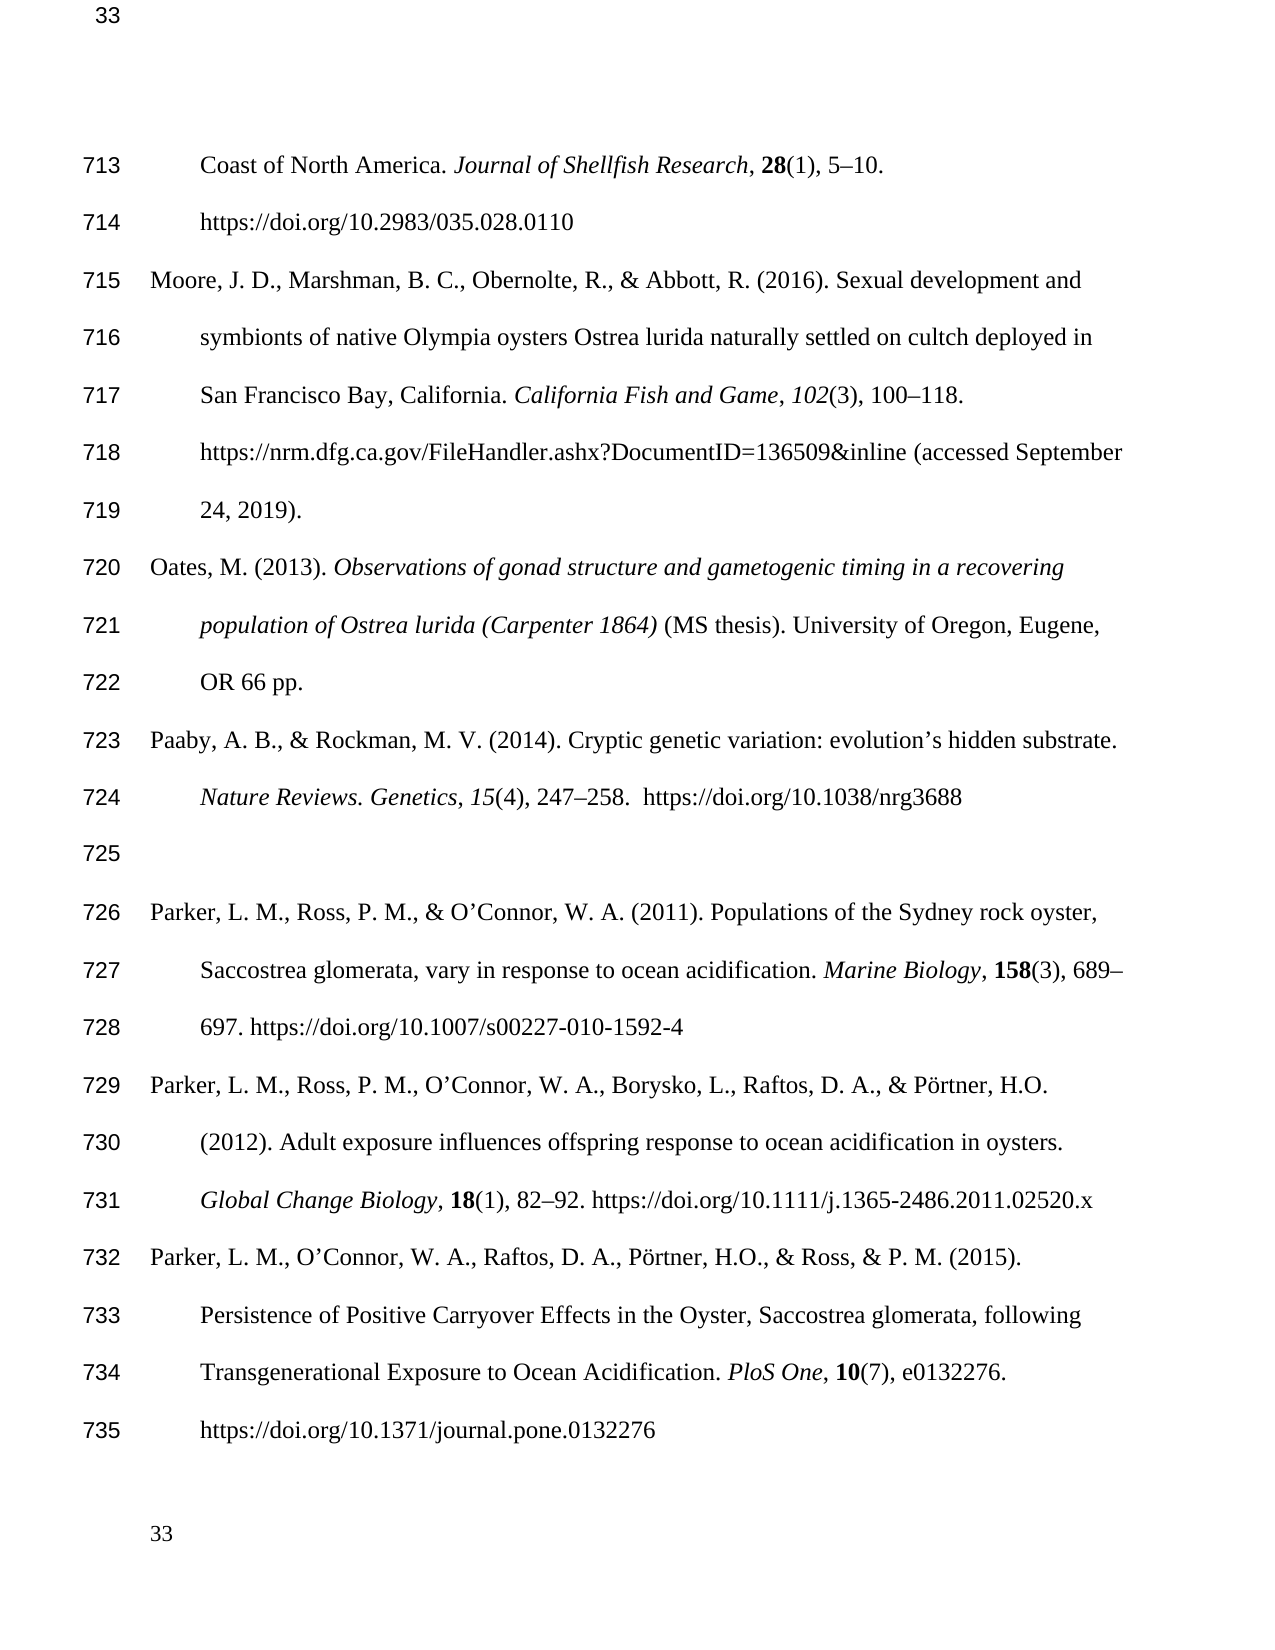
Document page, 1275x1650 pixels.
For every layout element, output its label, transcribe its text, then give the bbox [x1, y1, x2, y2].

text Parker, L. M., O’Connor, W. A., Raftos, D. A., Pörtner, H.O., & Ross, & P. M. (2015). Persistence of Positive Carryover Effects in the Oyster, Saccostrea glomerata, following Transgenerational Exposure to Ocean Acidification. PloS One, 10(7), e0132276. https://doi.org/10.1371/journal.pone.0132276 [150, 1242, 1125, 1444]
text Parker, L. M., Ross, P. M., O’Connor, W. A., Borysko, L., Raftos, D. A., & Pörtner, H.O. (2012). Adult exposure influences offspring response to ocean acidification in oysters. Global Change Biology, 18(1), 82–92. https://doi.org/10.1111/j.1365-2486.2011.02520.x [150, 1070, 1125, 1214]
text Parker, L. M., Ross, P. M., & O’Connor, W. A. (2011). Populations of the Sydney rock oyster, Saccostrea glomerata, vary in response to ocean acidification. Marine Biology, 158(3), 689–697. https://doi.org/10.1007/s00227-010-1592-4 [150, 897, 1125, 1041]
text Moore, J. D., Marshman, B. C., Obernolte, R., & Abbott, R. (2016). Sexual development and symbionts of native Olympia oysters Ostrea lurida naturally settled on cultch deployed in San Francisco Bay, California. California Fish and Game, 102(3), 100–118. https://nrm.dfg.ca.gov/FileHandler.ashx?DocumentID=136509&inline (accessed September 24, 2019). [150, 265, 1125, 524]
text Paaby, A. B., & Rockman, M. V. (2014). Cryptic genetic variation: evolution’s hidden substrate. Nature Reviews. Genetics, 15(4), 247–258. https://doi.org/10.1038/nrg3688 [150, 725, 1125, 811]
text Oates, M. (2013). Observations of gonad structure and gametogenic timing in a recovering population of Ostrea lurida (Carpenter 1864) (MS thesis). University of Oregon, Eugene, OR 66 pp. [150, 552, 1125, 696]
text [150, 150, 1125, 236]
